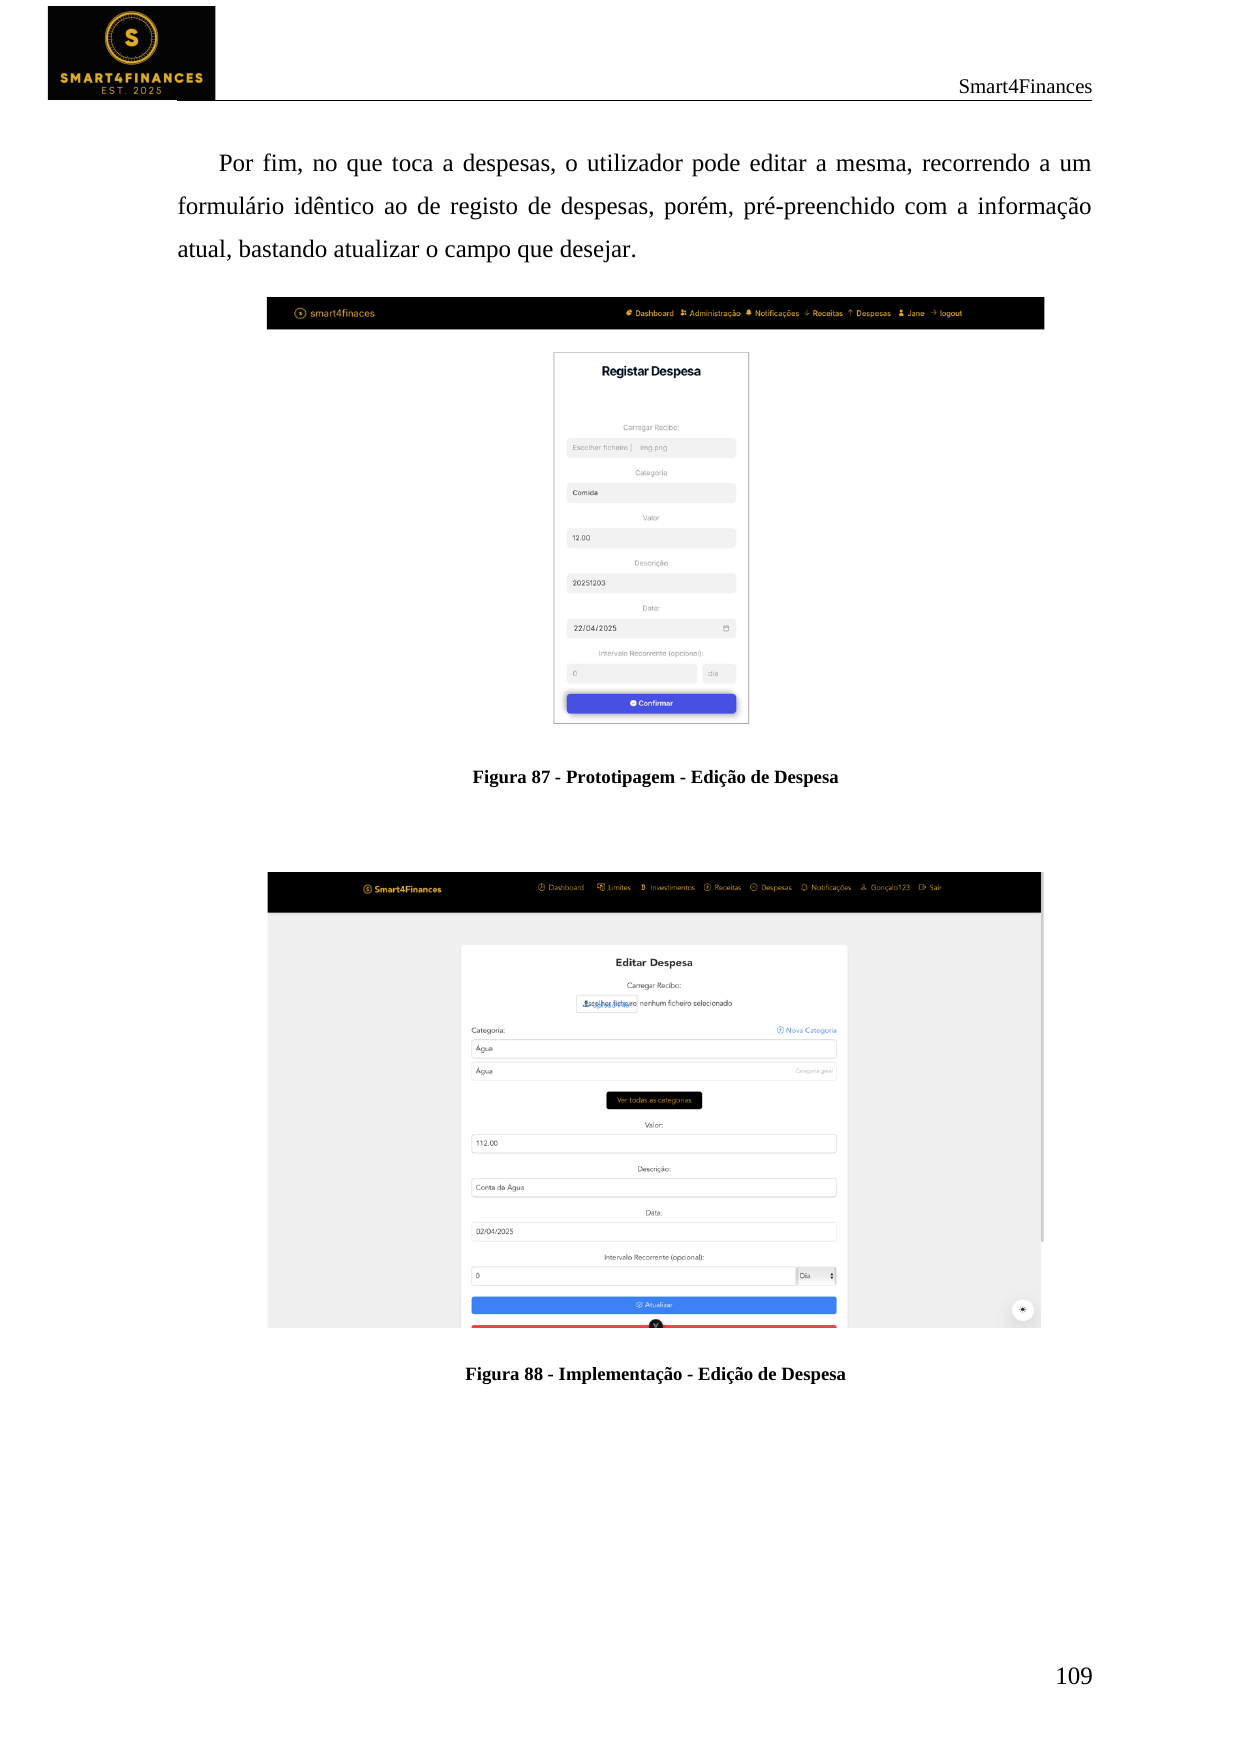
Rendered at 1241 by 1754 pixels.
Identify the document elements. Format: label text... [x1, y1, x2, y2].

picture [267, 872, 1044, 1328]
text Por fim, no que toca a despesas, o utilizador pode editar a mesma, recorrendo a um formulário idêntico ao de registo de despesas, porém, pré-preenchido com a informação atual, bastando atualizar o campo que desejar. [177, 148, 1092, 263]
text Figura 87 - Prototipagem - Edição de Despesa [177, 766, 1092, 788]
text Figura 88 - Implementação - Edição de Despesa [177, 1363, 1092, 1385]
picture [266, 297, 1045, 731]
picture [47, 6, 216, 100]
